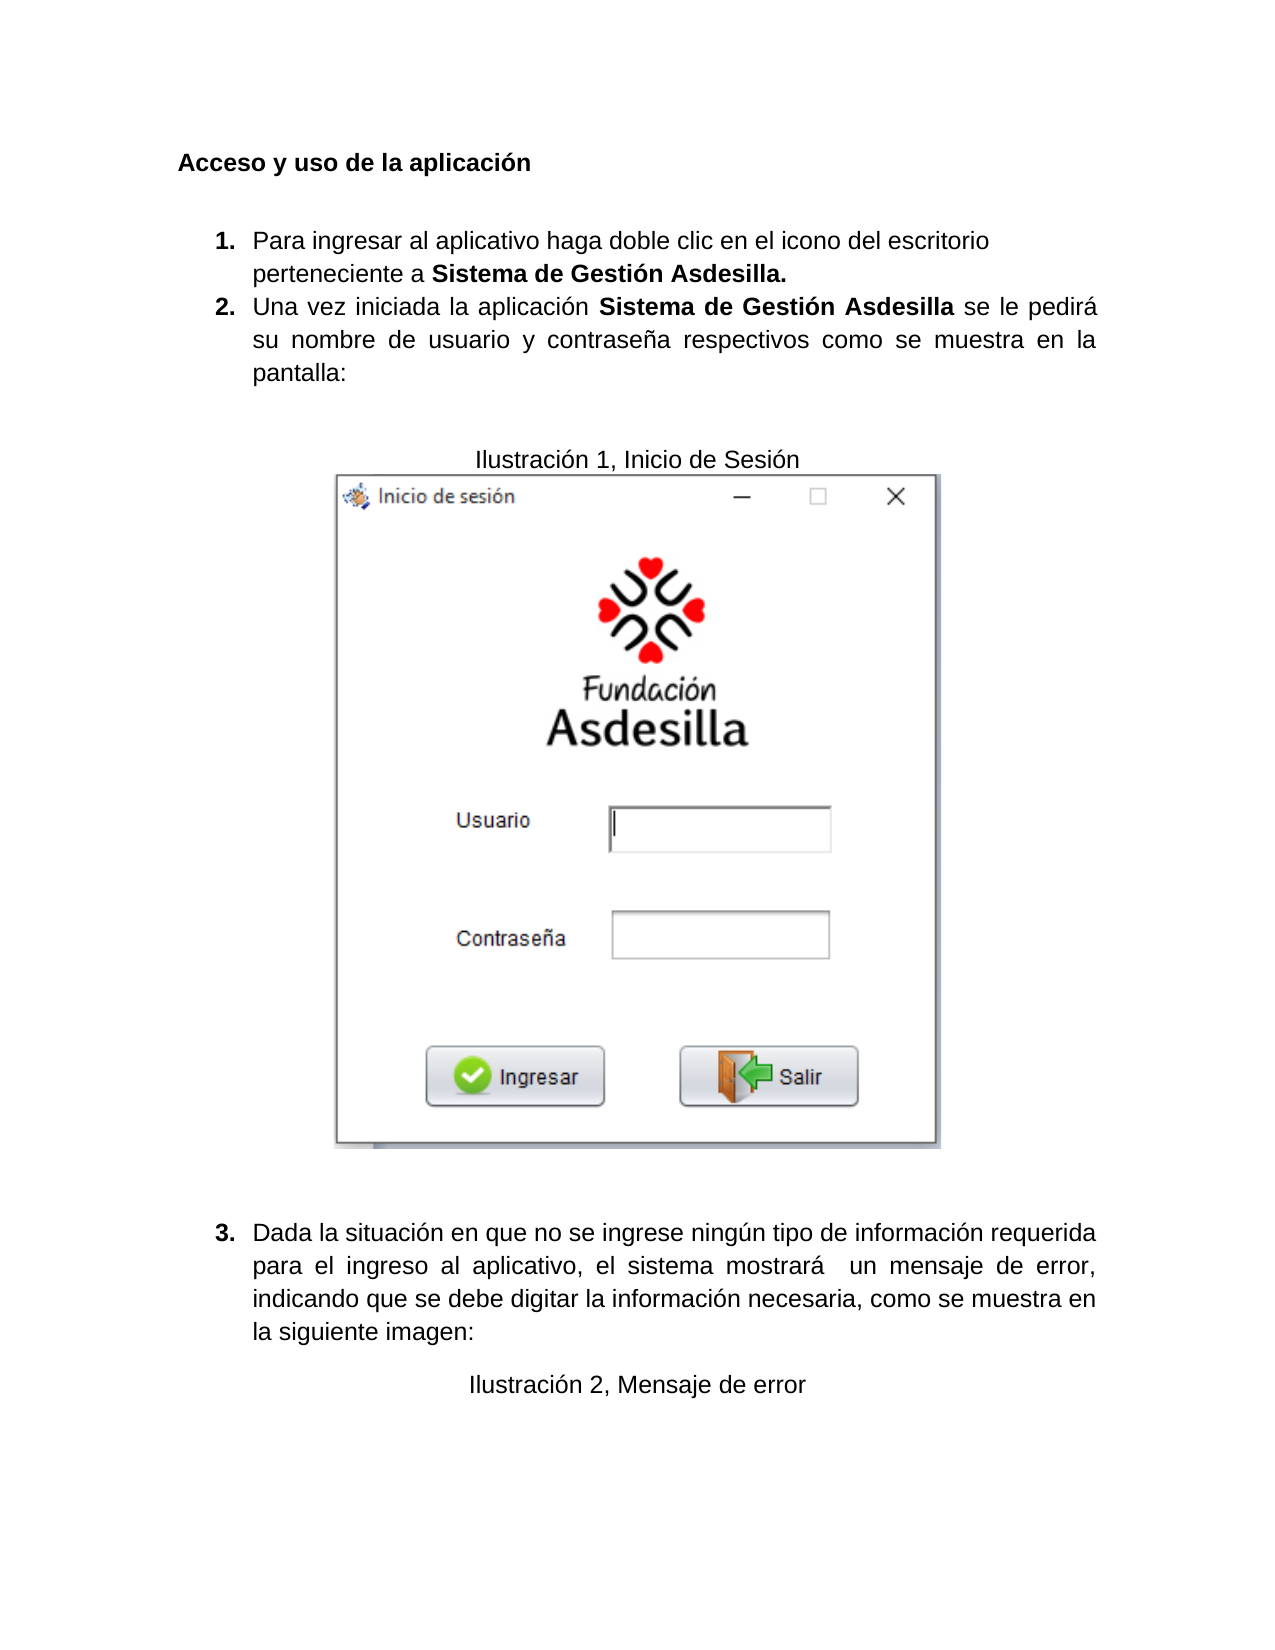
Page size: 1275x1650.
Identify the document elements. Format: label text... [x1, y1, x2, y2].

list Para ingresar al aplicativo haga doble clic en el icono del escritorio perteneciente a Sistema de Gestión Asdesilla. [215, 226, 1098, 288]
text Ilustración 2, Mensaje de error [177, 1371, 1098, 1399]
list Una vez iniciada la aplicación Sistema de Gestión Asdesilla se le pedirá su nombre de usuario y contraseña respectivos como se muestra en la pantalla: [215, 292, 1098, 387]
picture [333, 474, 942, 1149]
subtitle Acceso y uso de la aplicación [177, 148, 1098, 176]
list Dada la situación en que no se ingrese ningún tipo de información requerida para el ingreso al aplicativo, el sistema mostrará un mensaje de error, indicando que se debe digitar la información necesaria, como se muestra en la siguiente imagen: [215, 1218, 1098, 1345]
